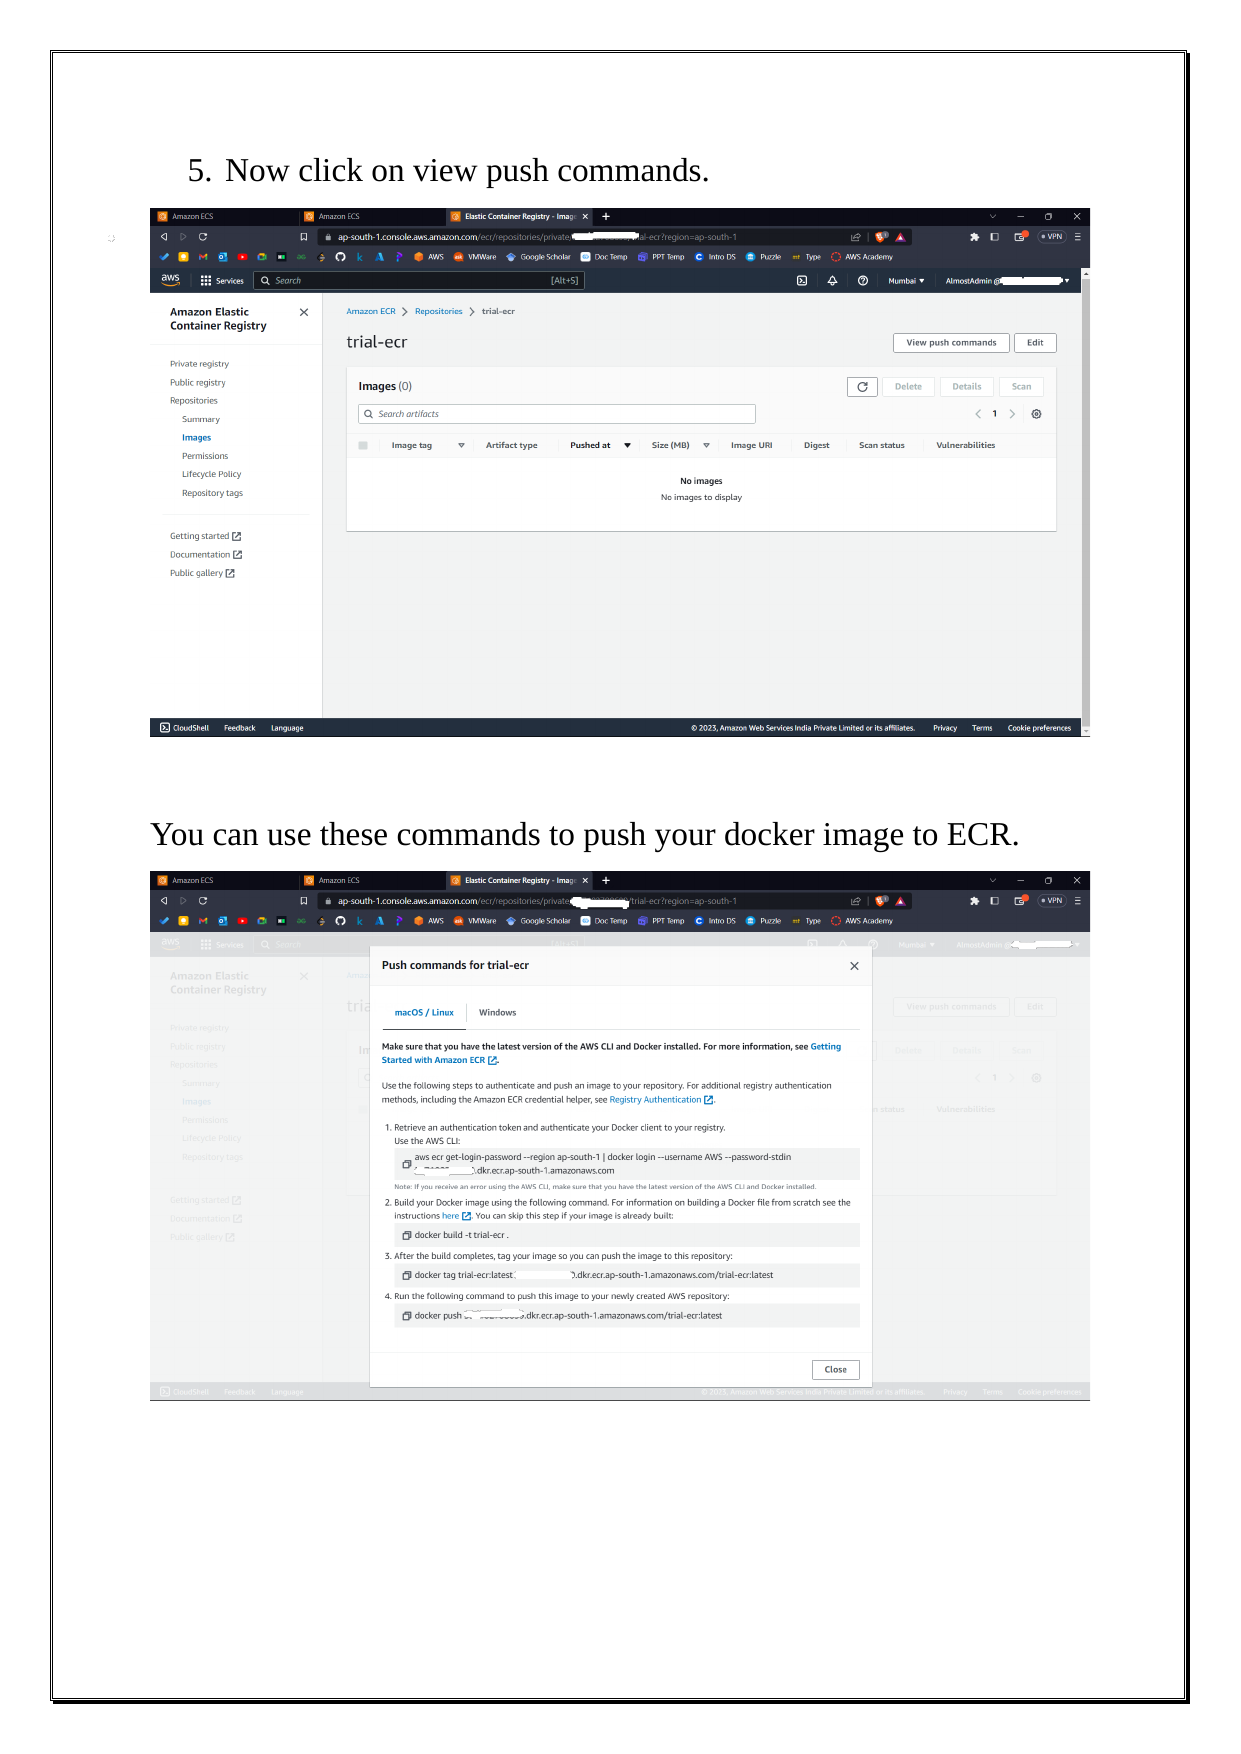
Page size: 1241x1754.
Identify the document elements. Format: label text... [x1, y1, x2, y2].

picture [150, 208, 1091, 737]
text You can use these commands to push your docker image to ECR. [150, 814, 1087, 852]
list Now click on view push commands. [187, 150, 1087, 188]
picture [108, 235, 115, 242]
picture [150, 871, 1091, 1401]
